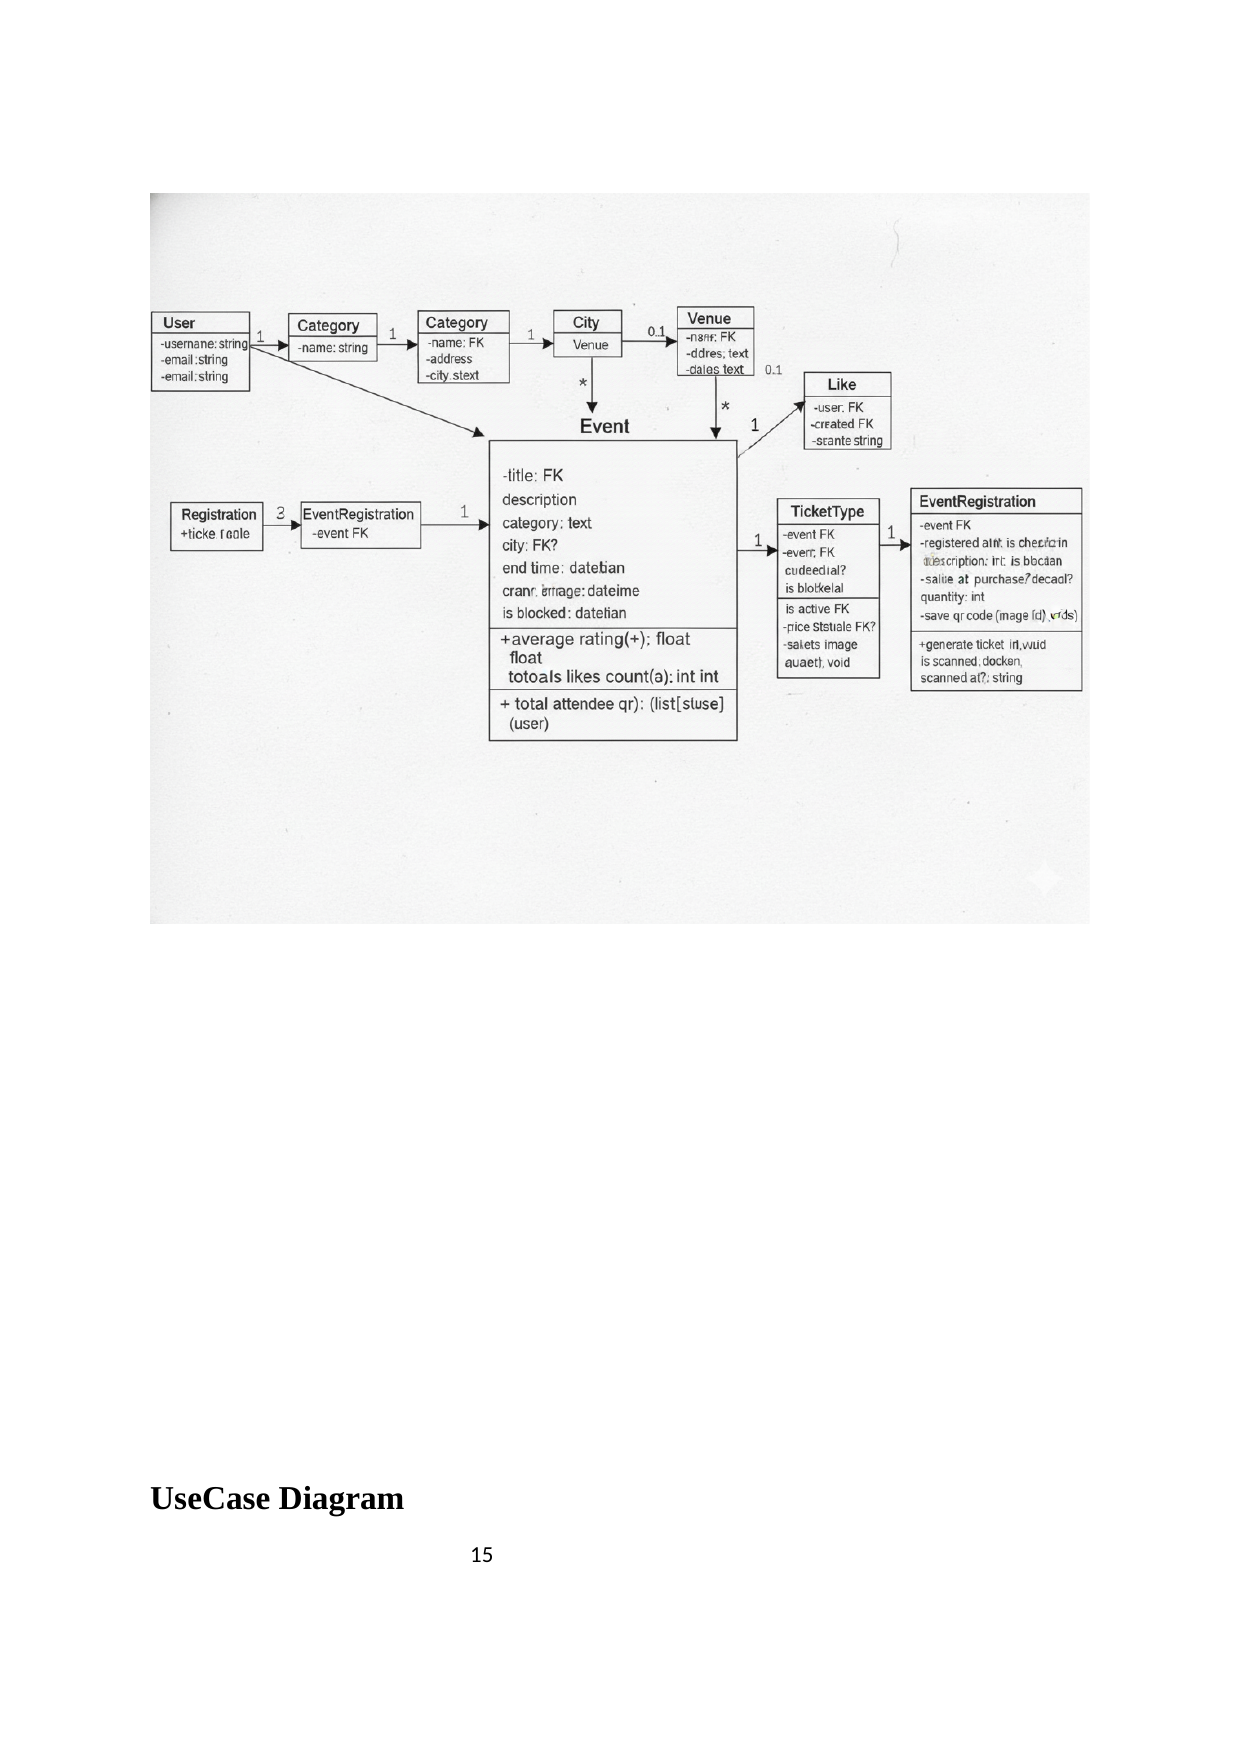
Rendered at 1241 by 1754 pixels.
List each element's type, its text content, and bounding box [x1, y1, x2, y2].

text UseCase Diagram [150, 1478, 1090, 1517]
picture [150, 193, 1090, 924]
